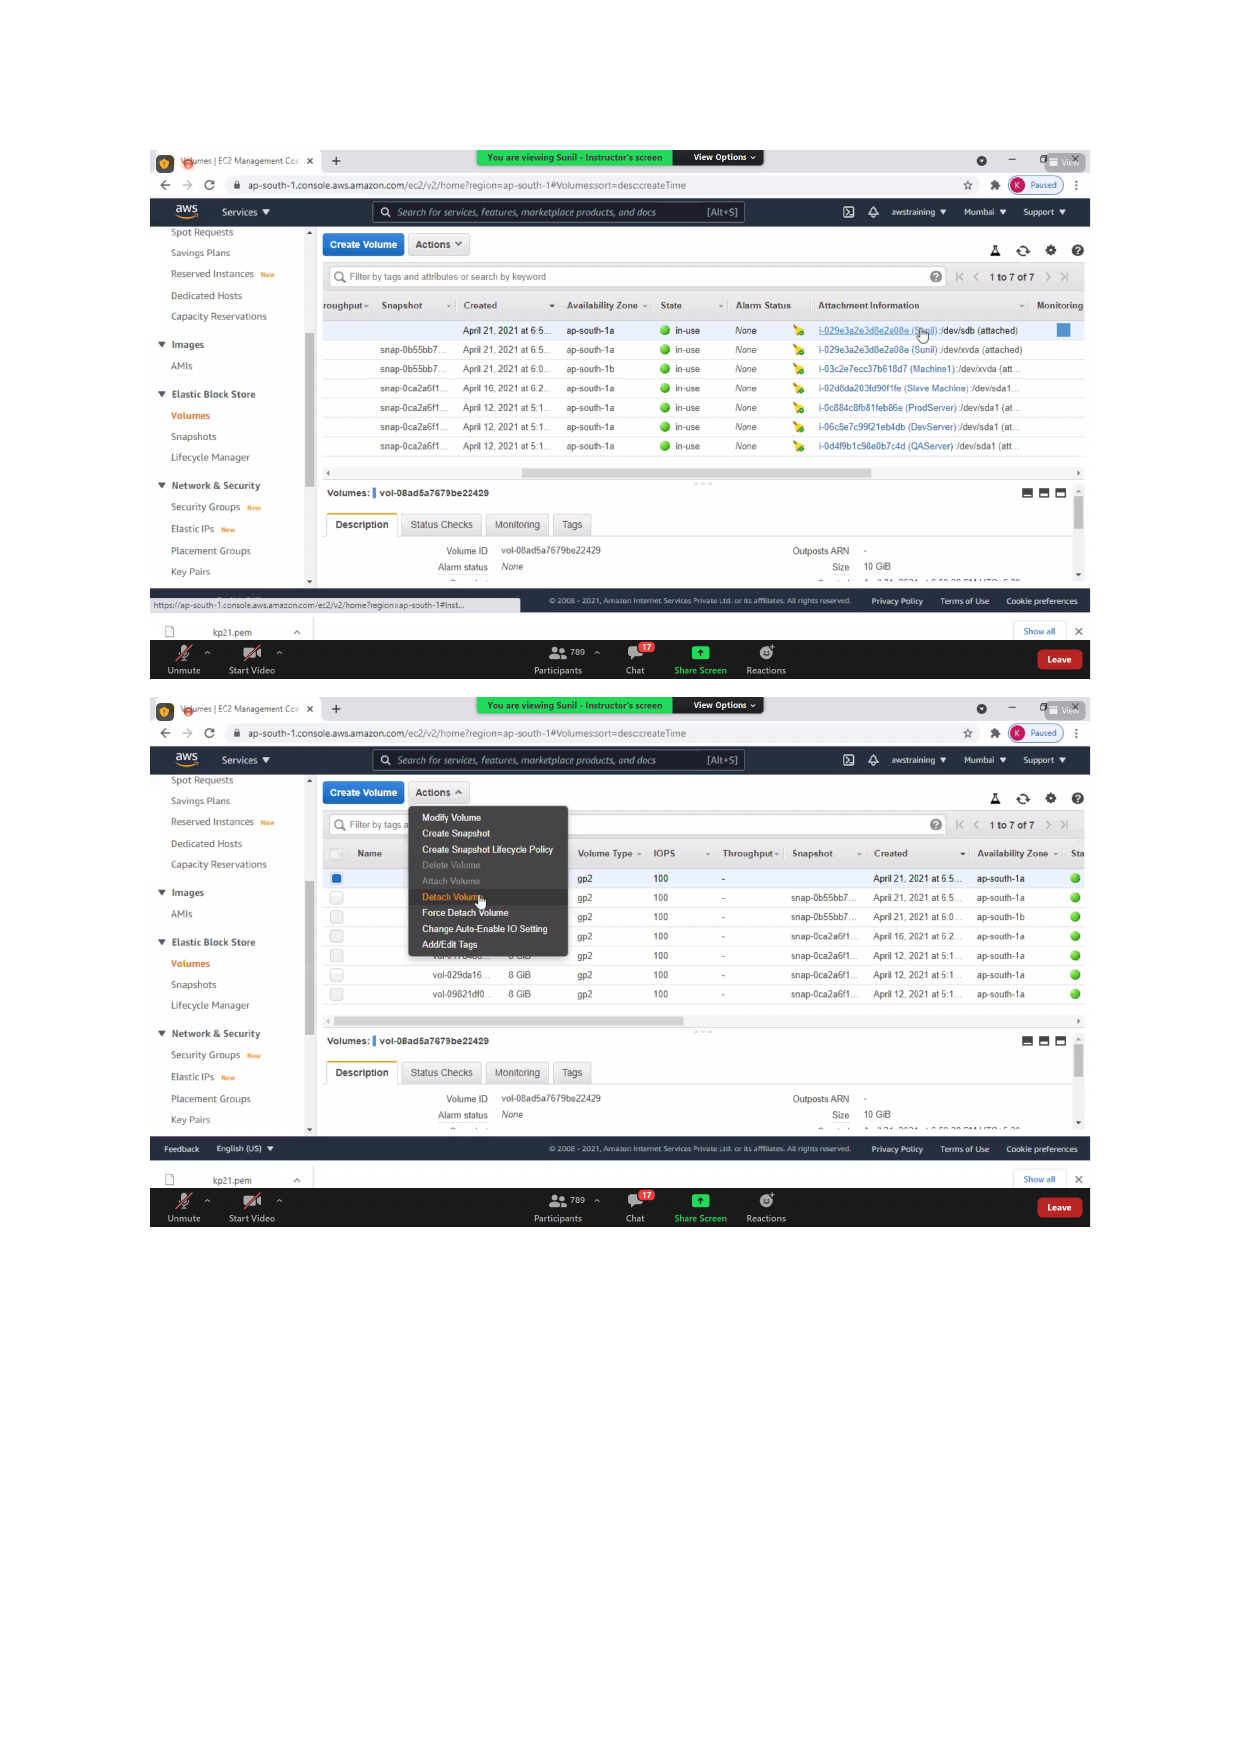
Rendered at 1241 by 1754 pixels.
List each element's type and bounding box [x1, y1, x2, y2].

picture [150, 697, 1091, 1227]
picture [150, 150, 1091, 679]
